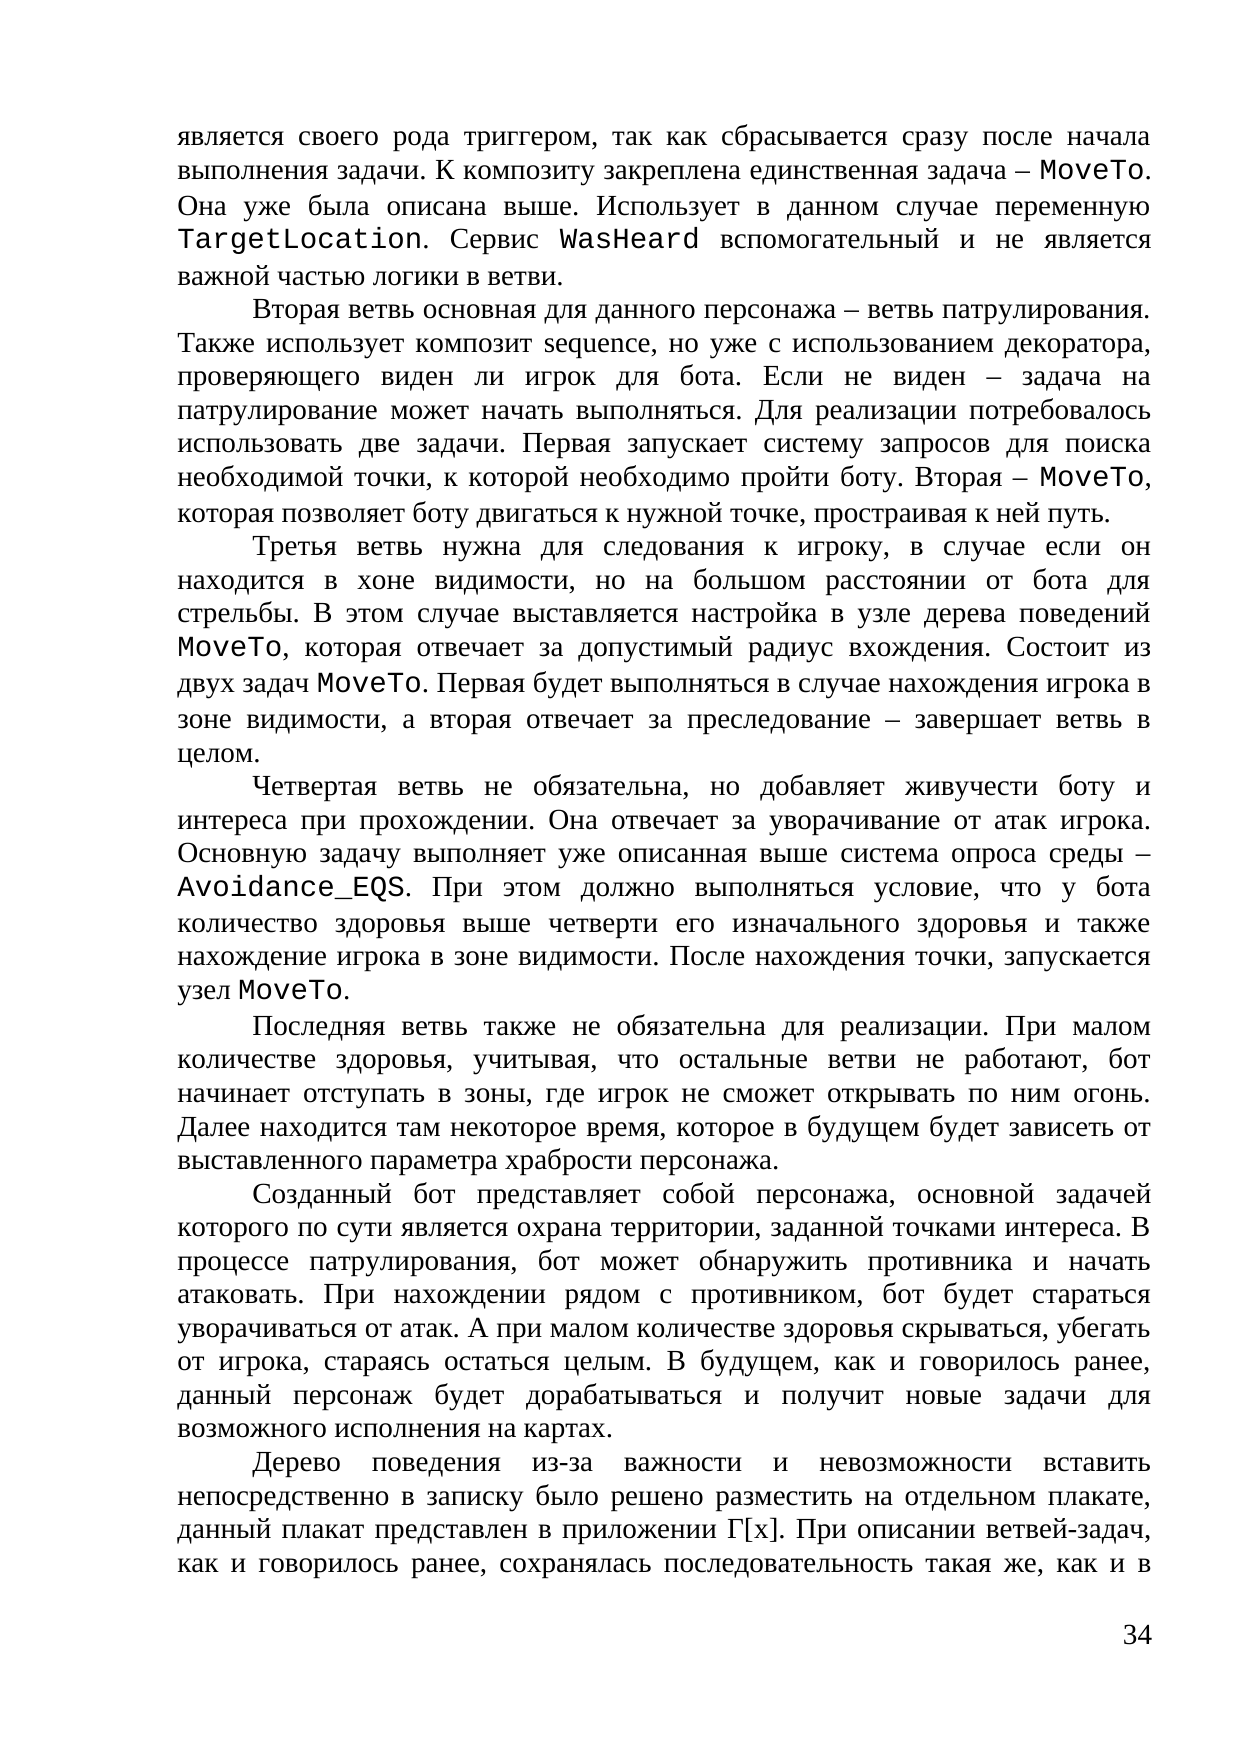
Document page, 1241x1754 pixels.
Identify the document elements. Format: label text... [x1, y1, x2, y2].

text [177, 1444, 1152, 1578]
text Вторая ветвь основная для данного персонажа – ветвь патрулирования. Также использует композит sequence, но уже с использованием декоратора, проверяющего виден ли игрок для бота. Если не виден – задача на патрулирование может начать выполняться. Для реализации потребовалось использовать две задачи. Первая запускает систему запросов для поиска необходимой точки, к которой необходимо пройти боту. Вторая – MoveTo, которая позволяет боту двигаться к нужной точке, простраивая к ней путь. [177, 291, 1152, 528]
text Третья ветвь нужна для следования к игроку, в случае если он находится в хоне видимости, но на большом расстоянии от бота для стрельбы. В этом случае выставляется настройка в узле дерева поведений MoveTo, которая отвечает за допустимый радиус вхождения. Состоит из двух задач MoveTo. Первая будет выполняться в случае нахождения игрока в зоне видимости, а вторая отвечает за преследование – завершает ветвь в целом. [177, 528, 1152, 768]
text Четвертая ветвь не обязательна, но добавляет живучести боту и интереса при прохождении. Она отвечает за уворачивание от атак игрока. Основную задачу выполняет уже описанная выше система опроса среды – Avoidance_EQS. При этом должно выполняться условие, что у бота количество здоровья выше четверти его изначального здоровья и также нахождение игрока в зоне видимости. После нахождения точки, запускается узел MoveTo. [177, 768, 1152, 1008]
text Последняя ветвь также не обязательна для реализации. При малом количестве здоровья, учитывая, что остальные ветви не работают, бот начинает отступать в зоны, где игрок не сможет открывать по ним огонь. Далее находится там некоторое время, которое в будущем будет зависеть от выставленного параметра храбрости персонажа. [177, 1008, 1152, 1176]
text Созданный бот представляет собой персонажа, основной задачей которого по сути является охрана территории, заданной точками интереса. В процессе патрулирования, бот может обнаружить противника и начать атаковать. При нахождении рядом с противником, бот будет стараться уворачиваться от атак. А при малом количестве здоровья скрываться, убегать от игрока, стараясь остаться целым. В будущем, как и говорилось ранее, данный персонаж будет дорабатываться и получит новые задачи для возможного исполнения на картах. [177, 1176, 1152, 1444]
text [177, 118, 1152, 291]
